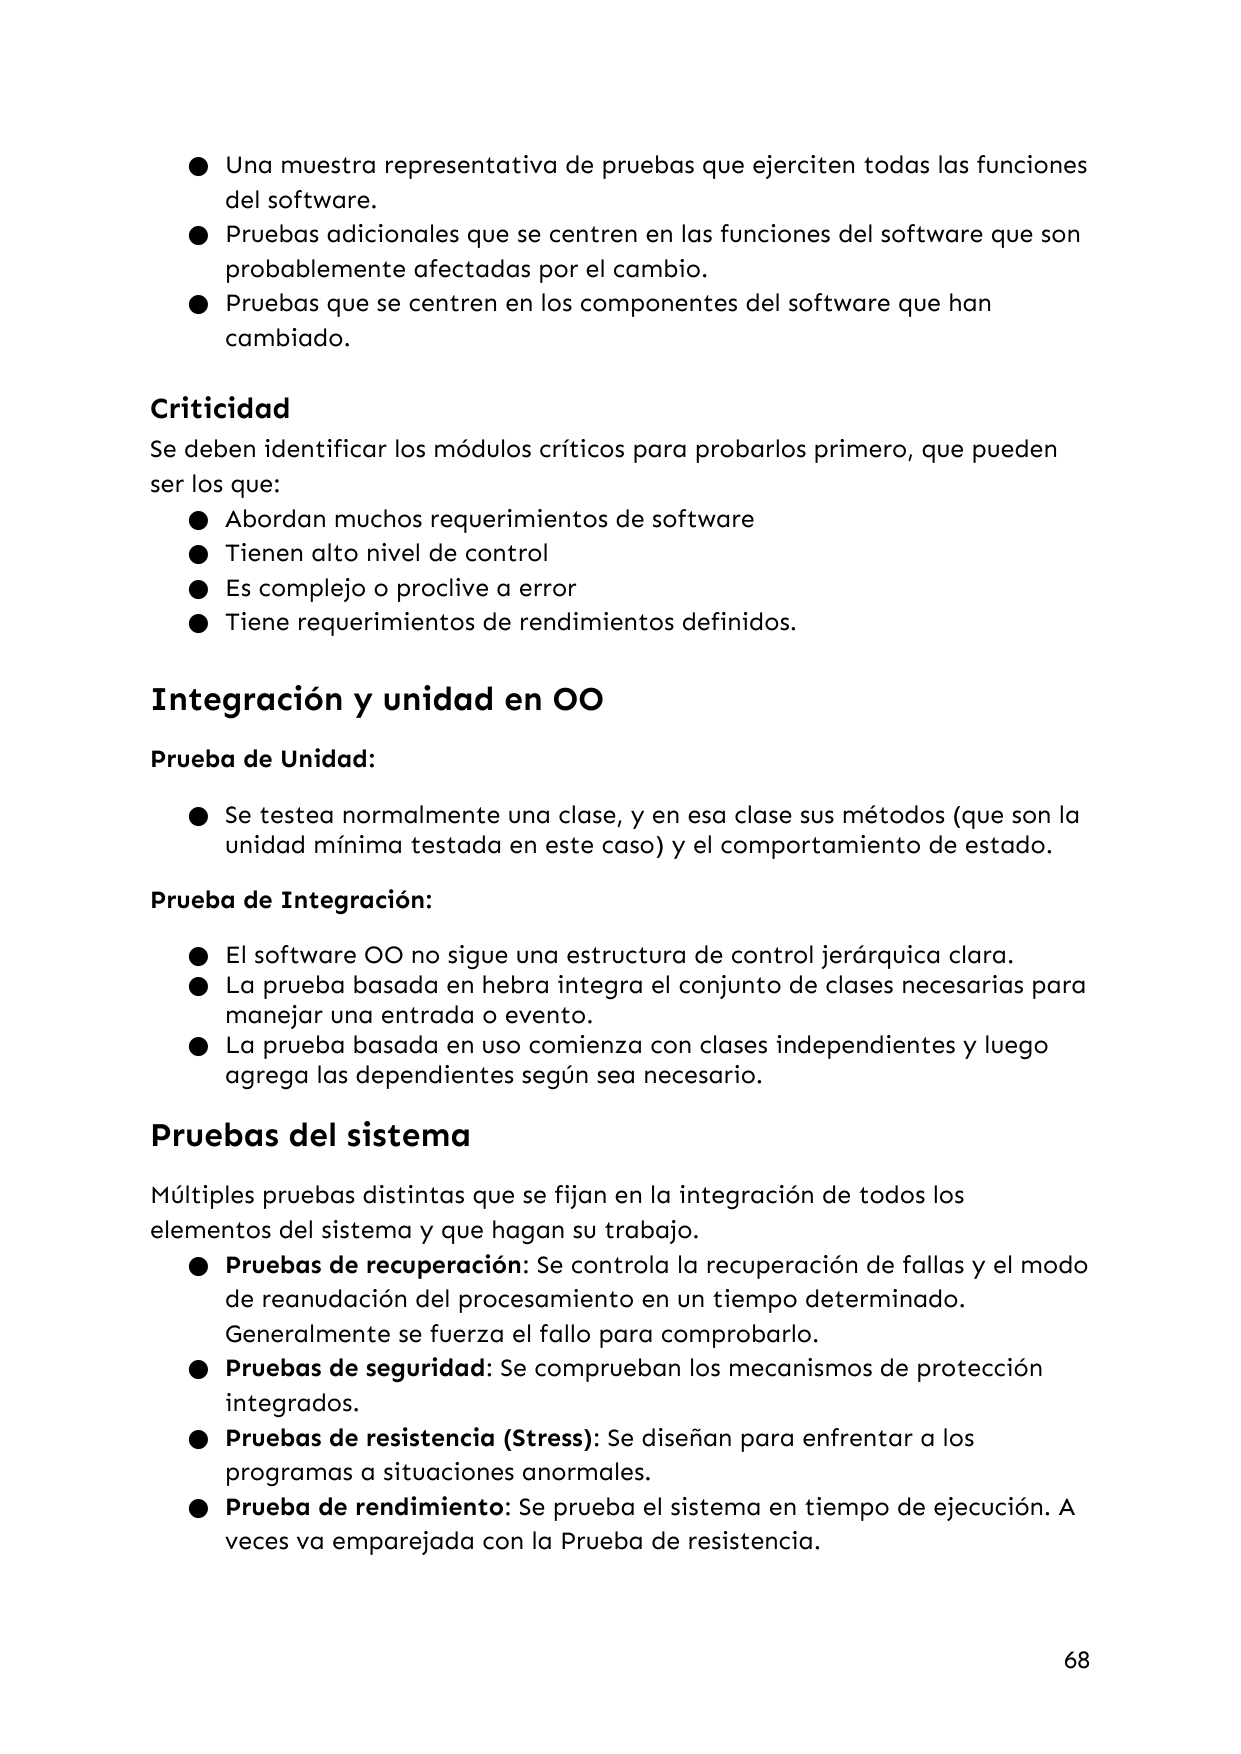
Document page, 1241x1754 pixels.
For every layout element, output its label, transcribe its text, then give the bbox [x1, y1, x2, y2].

list Tienen alto nivel de control [187, 538, 1090, 568]
list Pruebas que se centren en los componentes del software que han cambiado. [187, 288, 1090, 353]
list La prueba basada en hebra integra el conjunto de clases necesarias para manejar una entrada o evento. [187, 970, 1090, 1030]
list Pruebas de recuperación: Se controla la recuperación de fallas y el modo de reanudación del procesamiento en un tiempo determinado. [187, 1249, 1090, 1314]
list Pruebas de resistencia (Stress): Se diseñan para enfrentar a los programas a situaciones anormales. [187, 1422, 1090, 1487]
text Prueba de Unidad: [150, 744, 1090, 774]
list Abordan muchos requerimientos de software [187, 503, 1090, 533]
list Una muestra representativa de pruebas que ejerciten todas las funciones del software. [187, 150, 1090, 215]
list Se testea normalmente una clase, y en esa clase sus métodos (que son la unidad mínima testada en este caso) y el comportamiento de estado. [187, 799, 1090, 860]
subtitle Integración y unidad en OO [150, 679, 1090, 719]
list Pruebas adicionales que se centren en las funciones del software que son probablemente afectadas por el cambio. [187, 219, 1090, 284]
text Se deben identificar los módulos críticos para probarlos primero, que pueden ser los que: [150, 434, 1090, 499]
list Tiene requerimientos de rendimientos definidos. [187, 607, 1090, 637]
list Prueba de rendimiento: Se prueba el sistema en tiempo de ejecución. A veces va emparejada con la Prueba de resistencia. [187, 1492, 1090, 1556]
subtitle Pruebas del sistema [150, 1115, 1090, 1155]
list Pruebas de seguridad: Se comprueban los mecanismos de protección integrados. [187, 1353, 1090, 1418]
text Prueba de Integración: [150, 885, 1090, 915]
list El software OO no sigue una estructura de control jerárquica clara. [187, 940, 1090, 970]
text Generalmente se fuerza el fallo para comprobarlo. [225, 1319, 1090, 1349]
subtitle Criticidad [150, 391, 1090, 426]
list La prueba basada en uso comienza con clases independientes y luego agrega las dependientes según sea necesario. [187, 1030, 1090, 1090]
text Múltiples pruebas distintas que se fijan en la integración de todos los elementos del sistema y que hagan su trabajo. [150, 1180, 1090, 1245]
list Es complejo o proclive a error [187, 573, 1090, 603]
